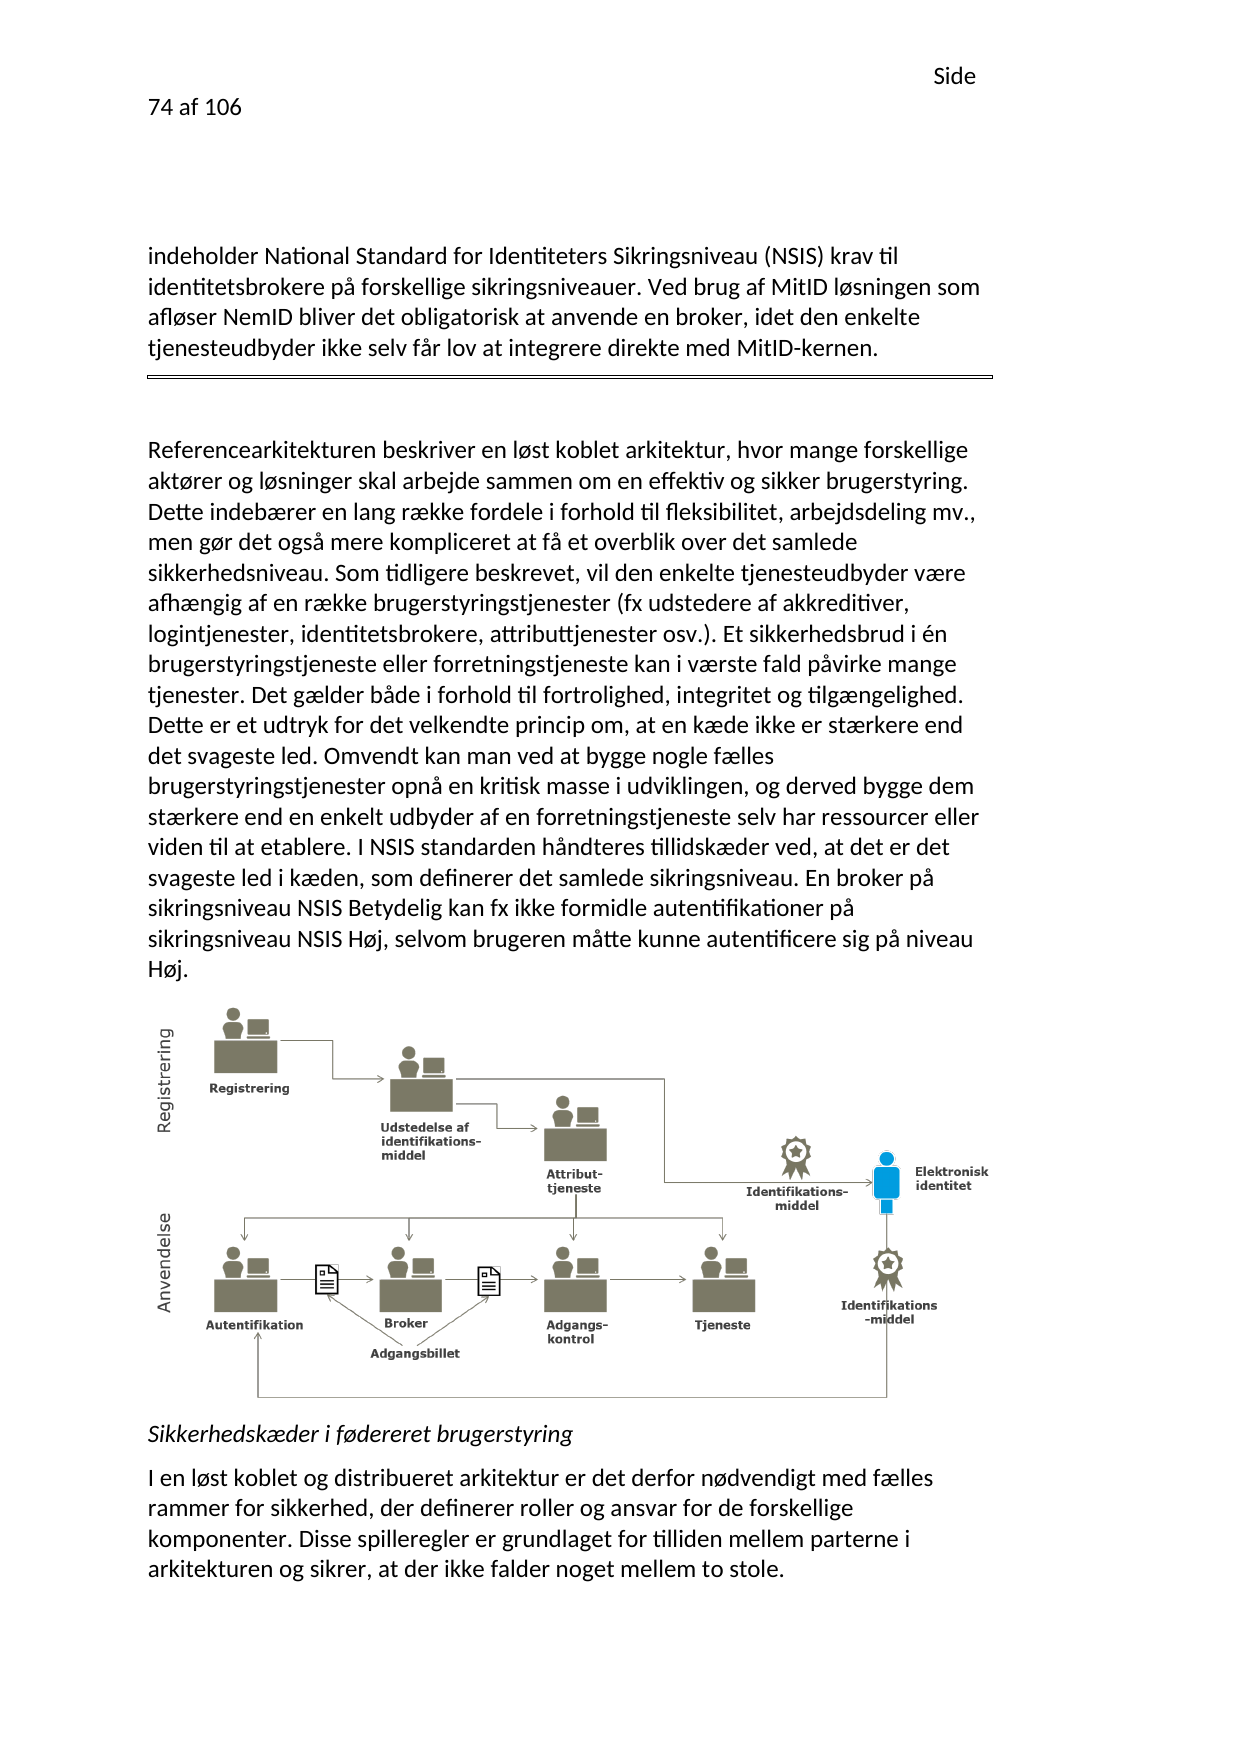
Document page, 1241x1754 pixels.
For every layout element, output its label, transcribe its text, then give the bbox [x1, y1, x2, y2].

text I en løst koblet og distribueret arkitektur er det derfor nødvendigt med fælles rammer for sikkerhed, der definerer roller og ansvar for de forskellige komponenter. Disse spilleregler er grundlaget for tilliden mellem parterne i arkitekturen og sikrer, at der ikke falder noget mellem to stole. [148, 1462, 992, 1584]
picture [147, 1002, 1023, 1398]
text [148, 240, 992, 362]
text Referencearkitekturen beskriver en løst koblet arkitektur, hvor mange forskellige aktører og løsninger skal arbejde sammen om en effektiv og sikker brugerstyring. Dette indebærer en lang række fordele i forhold til fleksibilitet, arbejdsdeling mv., men gør det også mere kompliceret at få et overblik over det samlede sikkerhedsniveau. Som tidligere beskrevet, vil den enkelte tjenesteudbyder være afhængig af en række brugerstyringstjenester (fx udstedere af akkreditiver, logintjenester, identitetsbrokere, attributtjenester osv.). Et sikkerhedsbrud i én brugerstyringstjeneste eller forretningstjeneste kan i værste fald påvirke mange tjenester. Det gælder både i forhold til fortrolighed, integritet og tilgængelighed. Dette er et udtryk for det velkendte princip om, at en kæde ikke er stærkere end det svageste led. Omvendt kan man ved at bygge nogle fælles brugerstyringstjenester opnå en kritisk masse i udviklingen, og derved bygge dem stærkere end en enkelt udbyder af en forretningstjeneste selv har ressourcer eller viden til at etablere. I NSIS standarden håndteres tillidskæder ved, at det er det svageste led i kæden, som definerer det samlede sikringsniveau. En broker på sikringsniveau NSIS Betydelig kan fx ikke formidle autentifikationer på sikringsniveau NSIS Høj, selvom brugeren måtte kunne autentificere sig på niveau Høj. [148, 435, 992, 984]
text Sikkerhedskæder i fødereret brugerstyring [148, 1419, 992, 1449]
